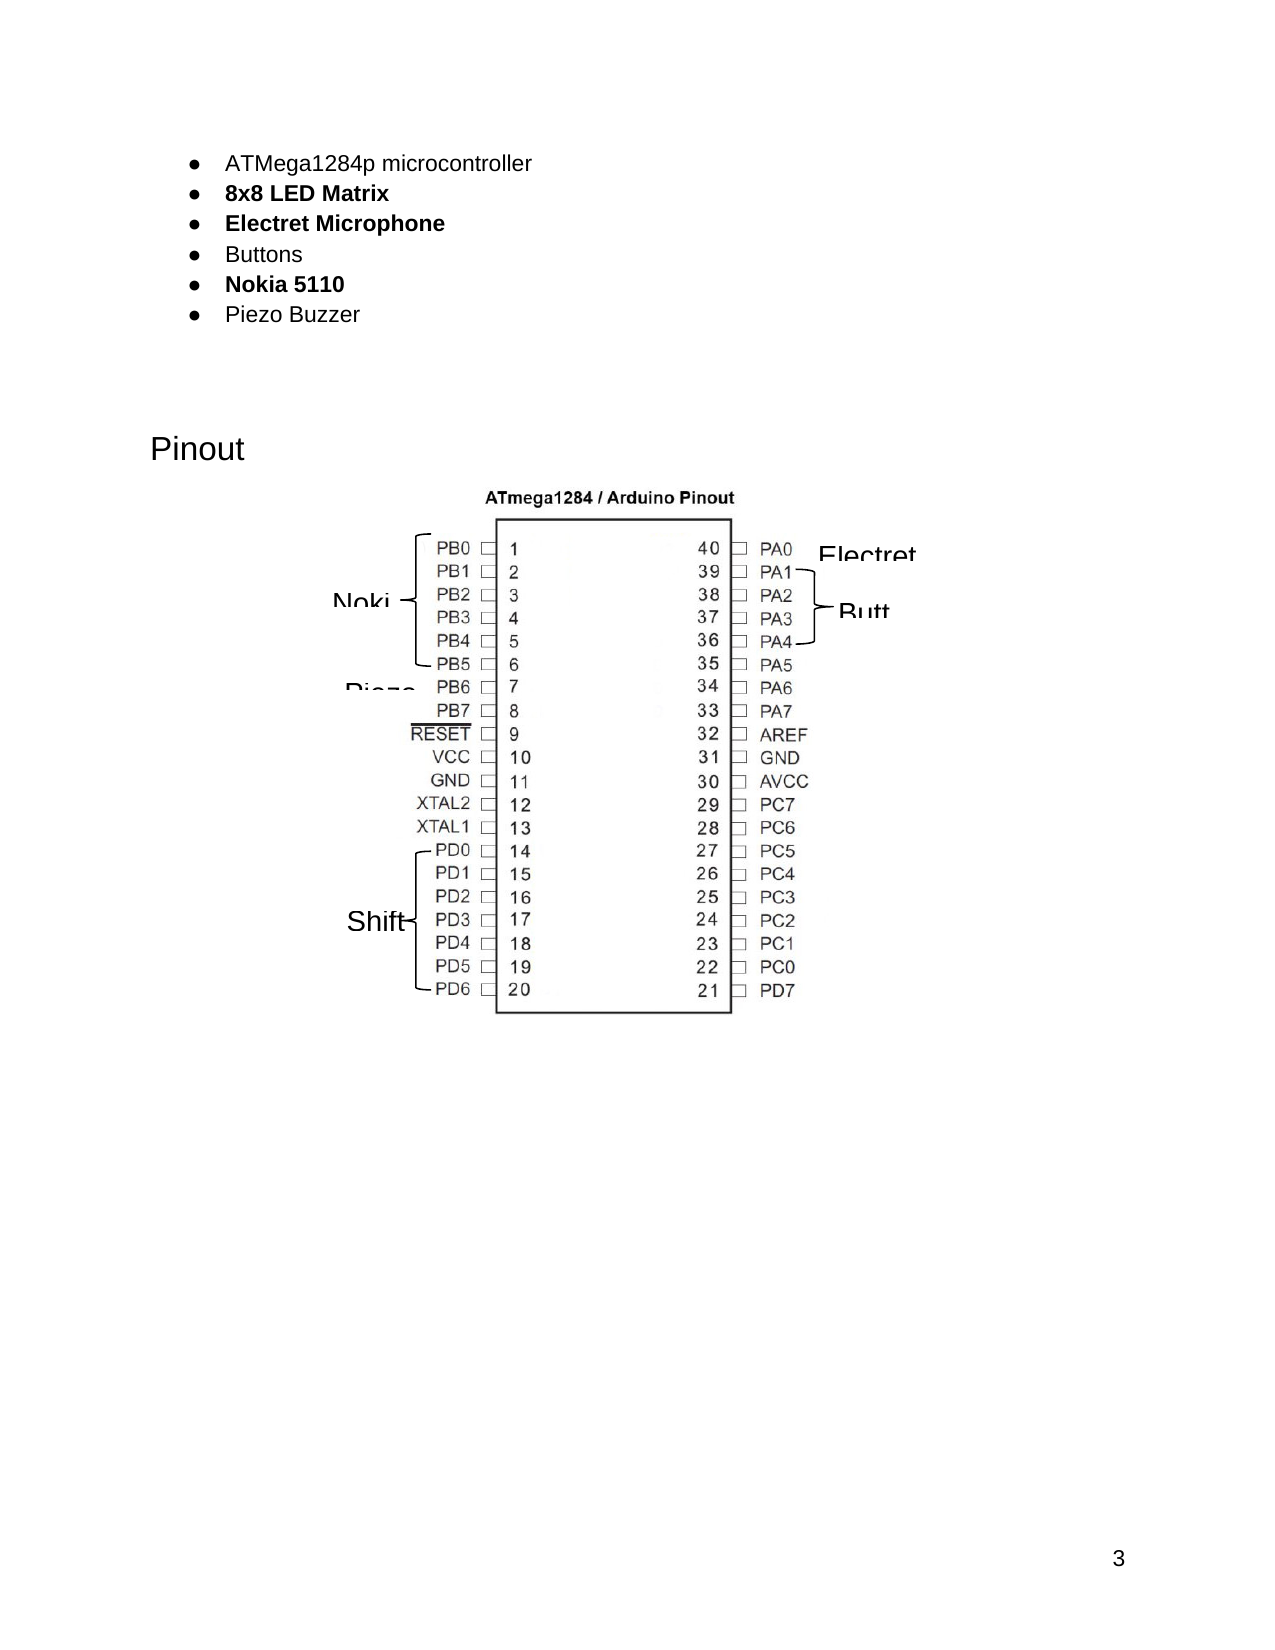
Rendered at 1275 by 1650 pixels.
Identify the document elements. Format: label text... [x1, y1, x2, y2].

list Buttons [187, 241, 1125, 267]
picture [396, 480, 829, 1021]
list Piezo Buzzer [187, 301, 1125, 327]
list Nokia 5110 [187, 271, 1125, 297]
list ATMega1284p microcontroller [187, 150, 1125, 176]
picture [822, 548, 829, 555]
subtitle Pinout [150, 429, 1125, 468]
list Electret Microphone [187, 210, 1125, 237]
list 8x8 LED Matrix [187, 180, 1125, 207]
